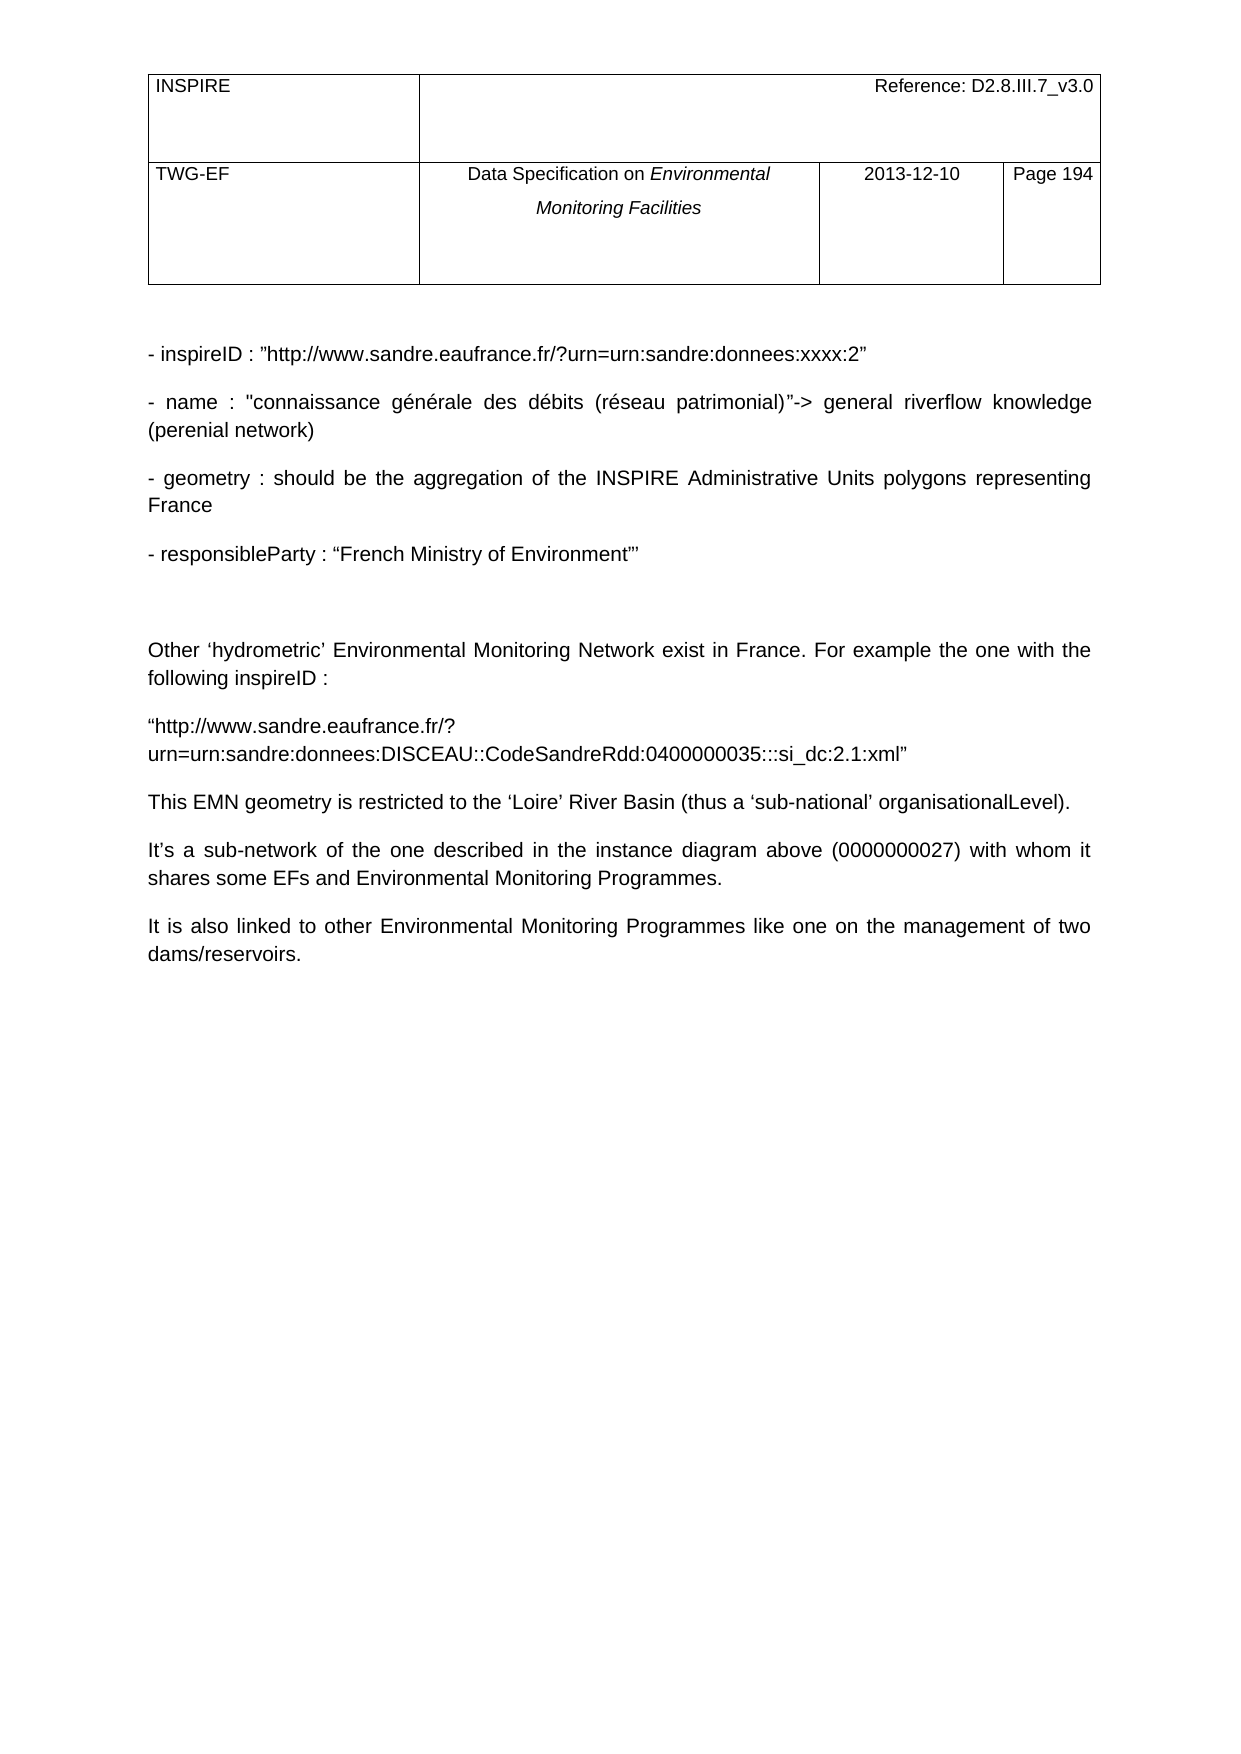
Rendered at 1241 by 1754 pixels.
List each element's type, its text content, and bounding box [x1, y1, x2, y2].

text This EMN geometry is restricted to the ‘’ River Basin (thus a ‘sub-national’ organisationalLevel). [148, 790, 1093, 814]
text - responsibleParty : “French Ministry of Environment”’ [148, 542, 1093, 566]
text Other ‘hydrometric’ Environmental Monitoring Network exist in . For example the one with the following inspireID : [148, 638, 1093, 690]
text - geometry : should be the aggregation of the INSPIRE Administrative Units polygons representing [148, 466, 1093, 517]
text - inspireID : ”http://www.sandre.eaufrance.fr/?urn=urn:sandre:donnees:xxxx:2” [148, 342, 1093, 366]
text - name : "connaissance générale des débits (réseau patrimonial)”-> general riverflow knowledge (perenial network) [148, 390, 1093, 441]
text It’s a sub-network of the one described in the instance diagram above (0000000027) with whom it shares some EFs and Environmental Monitoring Programmes. [148, 838, 1093, 890]
text It is also linked to other Environmental Monitoring Programmes like one on the management of two dams/reservoirs. [148, 914, 1093, 966]
text “http://www.sandre.eaufrance.fr/?urn=urn:sandre:donnees:DISCEAU::CodeSandreRdd:0400000035:::si_dc:2.1:xml” [148, 714, 1093, 766]
